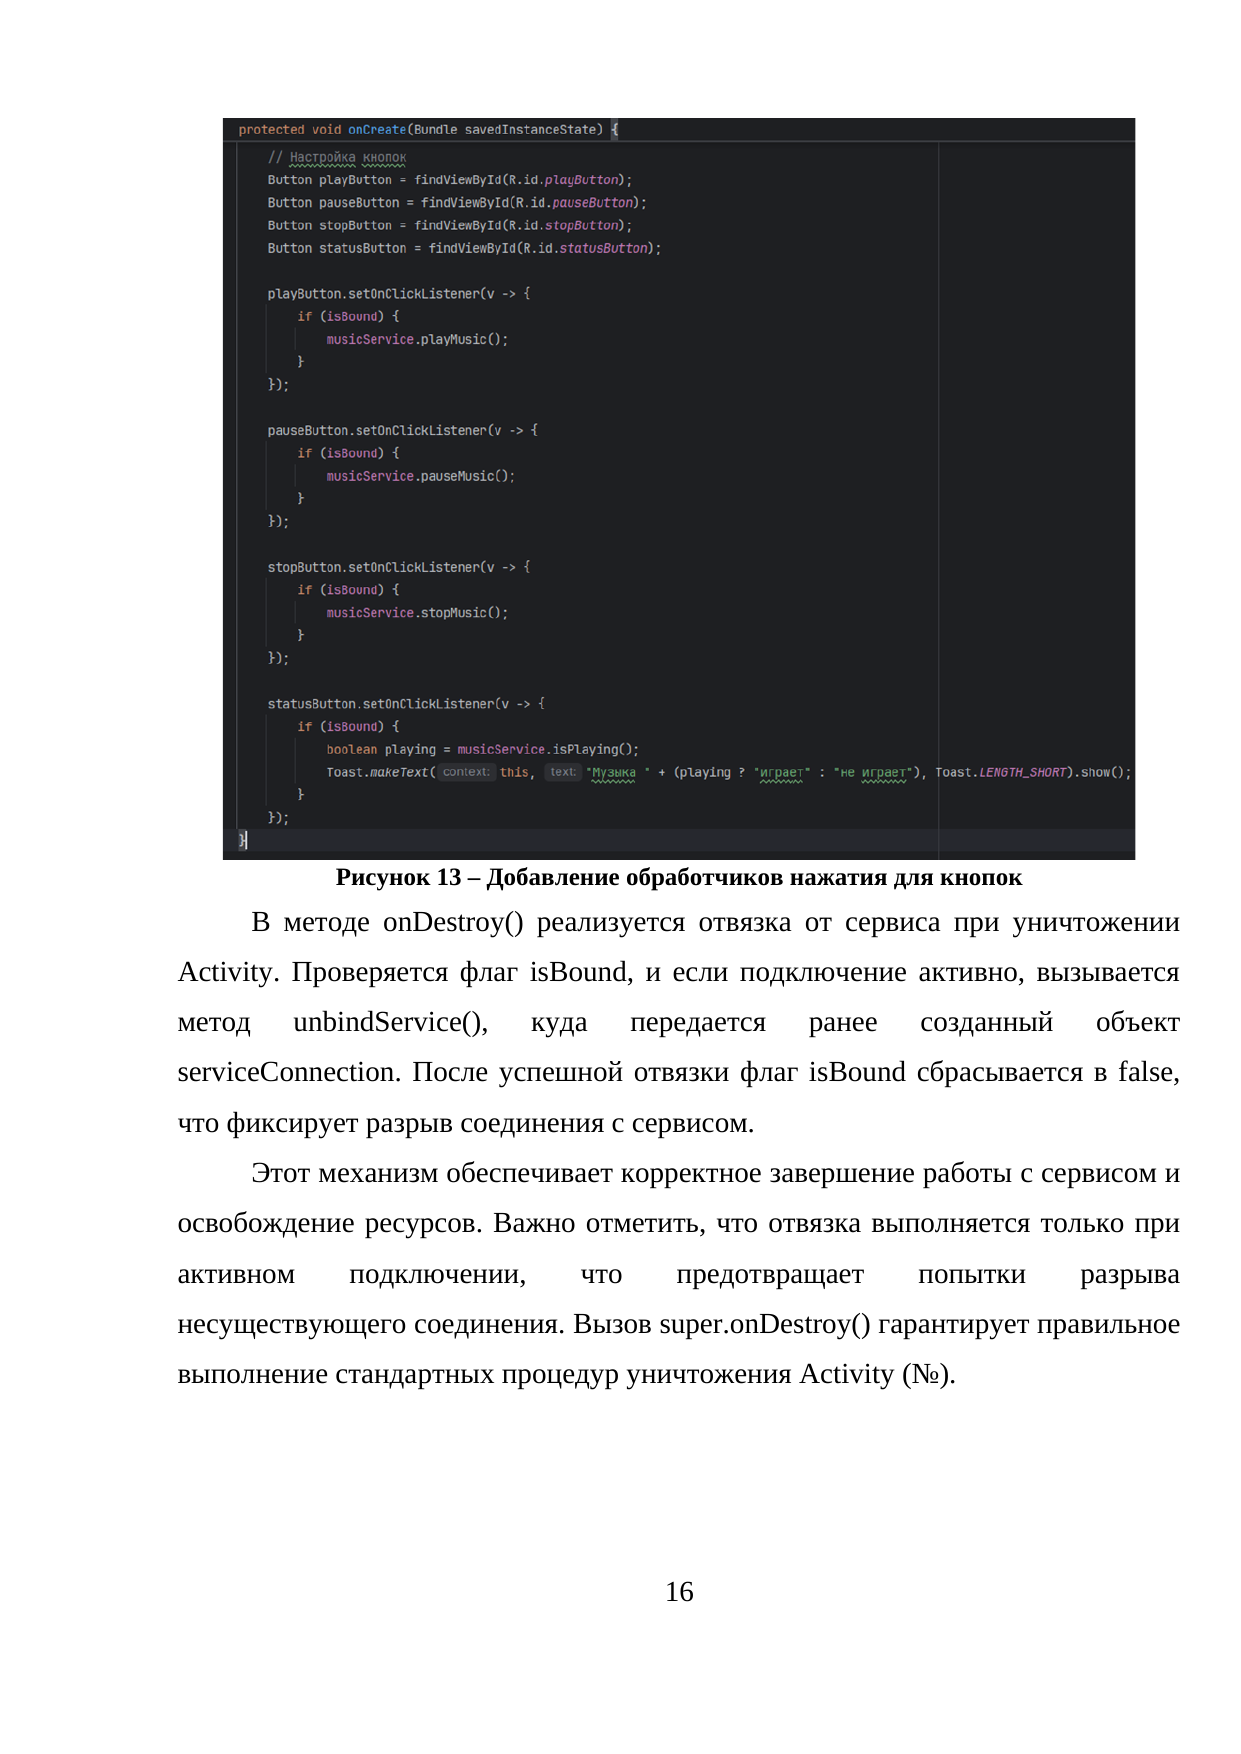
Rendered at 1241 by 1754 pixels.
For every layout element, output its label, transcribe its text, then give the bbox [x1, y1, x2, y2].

text В методе onDestroy() реализуется отвязка от сервиса при уничтожении Activity. Проверяется флаг isBound, и если подключение активно, вызывается метод unbindService(), куда передается ранее созданный объект serviceConnection. После успешной отвязки флаг isBound сбрасывается в false, что фиксирует разрыв соединения с сервисом. [177, 904, 1181, 1138]
text Этот механизм обеспечивает корректное завершение работы с сервисом и освобождение ресурсов. Важно отметить, что отвязка выполняется только при активном подключении, что предотвращает попытки разрыва несуществующего соединения. Вызов super.onDestroy() гарантирует правильное выполнение стандартных процедур уничтожения Activity (№). [177, 1155, 1181, 1390]
picture [222, 118, 1136, 860]
text Рисунок 13 – Добавление обработчиков нажатия для кнопок [177, 862, 1181, 891]
